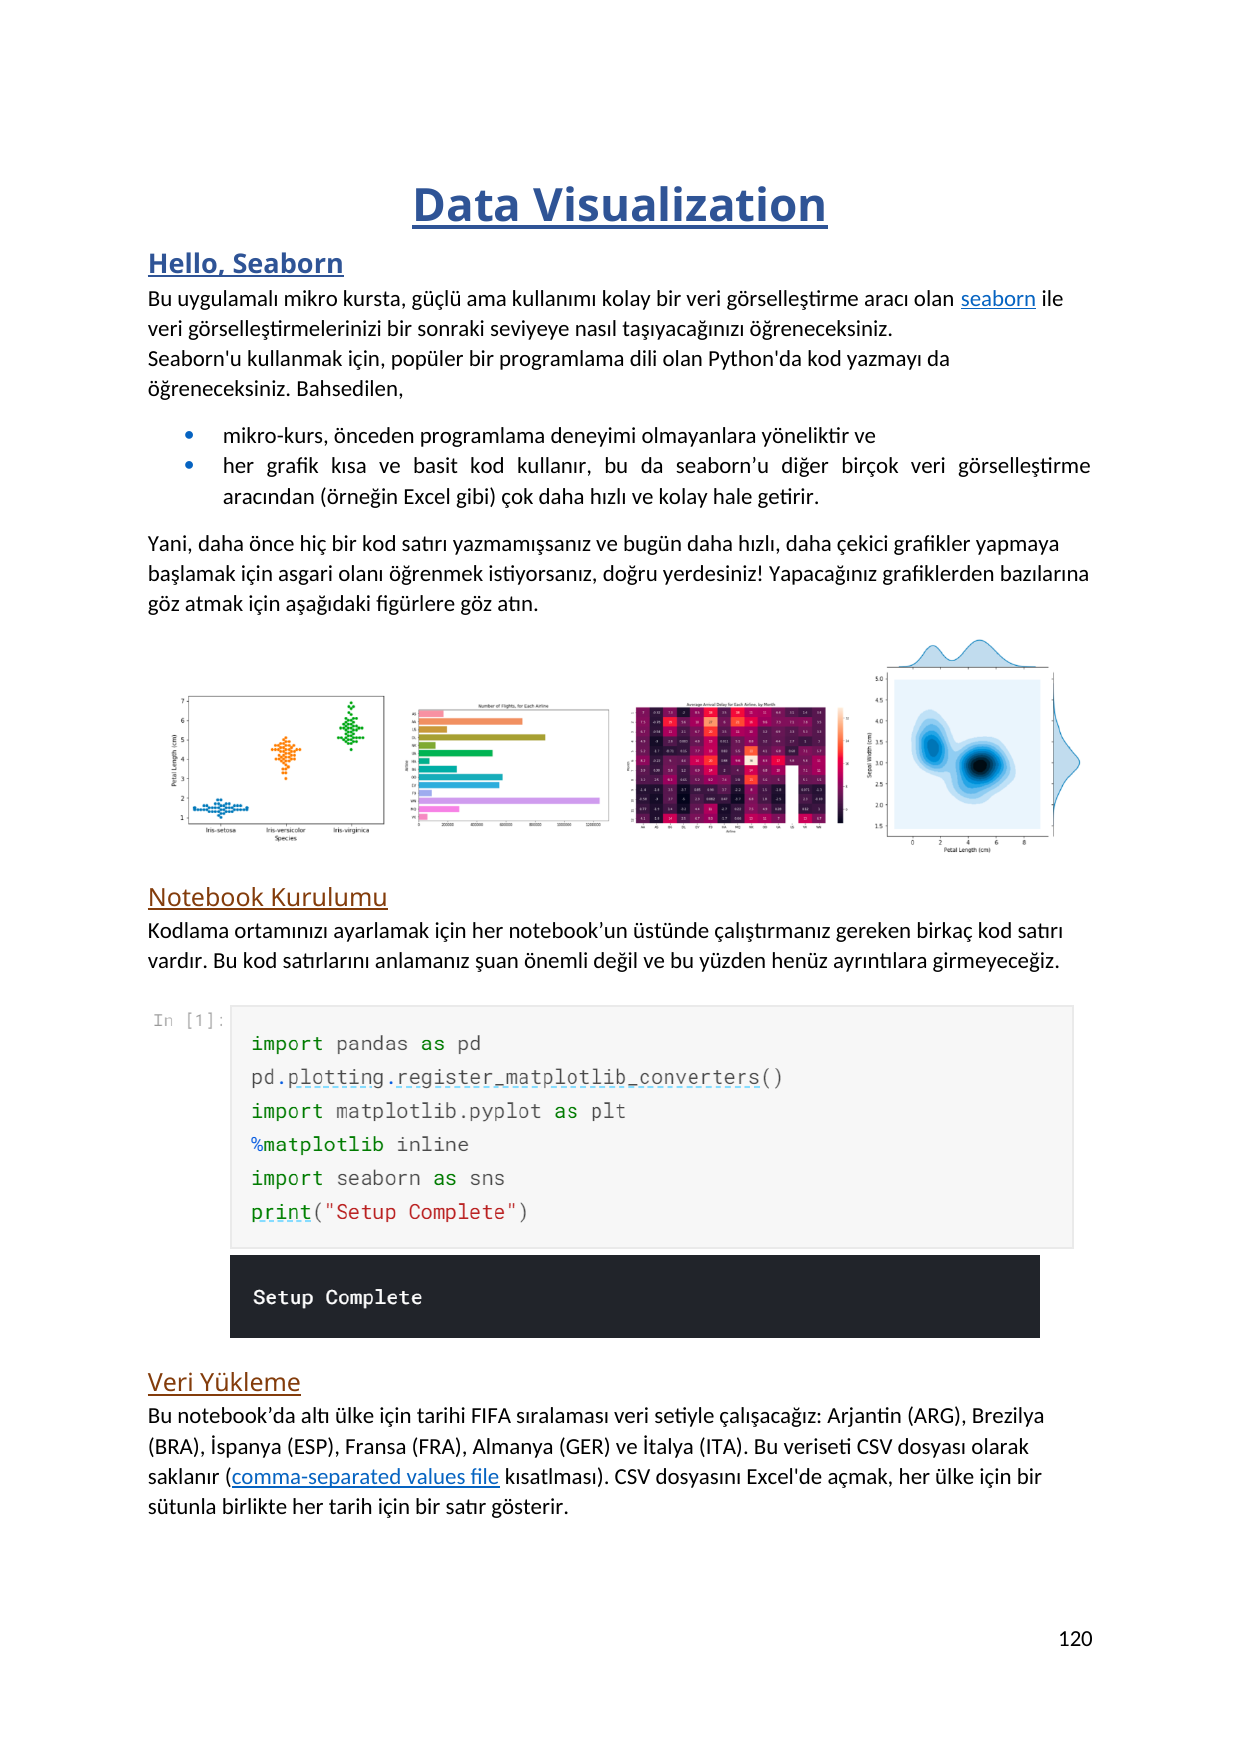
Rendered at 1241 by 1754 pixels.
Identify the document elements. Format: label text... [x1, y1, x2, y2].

subtitle Veri Yükleme [148, 1365, 1093, 1399]
text Yani, daha önce hiç bir kod satırı yazmamışsanız ve bugün daha hızlı, daha çekici grafikler yapmaya başlamak için asgari olanı öğrenmek istiyorsanız, doğru yerdesiniz! Yapacağınız grafiklerden bazılarına göz atmak için aşağıdaki figürlere göz atın. [148, 529, 1093, 617]
list mikro-kurs, önceden programlama deneyimi olmayanlara yöneliktir ve [185, 421, 1093, 449]
picture [147, 636, 1093, 861]
subtitle Notebook Kurulumu [148, 880, 1093, 914]
subtitle Data Visualization [148, 173, 1093, 235]
list her grafik kısa ve basit kod kullanır, bu da seaborn’u diğer birçok veri görselleştirme aracından (örneğin Excel gibi) çok daha hızlı ve kolay hale getirir. [185, 452, 1093, 510]
text Bu uygulamalı mikro kursta, güçlü ama kullanımı kolay bir veri görselleştirme aracı olan seaborn ile veri görselleştirmelerinizi bir sonraki seviyeye nasıl taşıyacağınızı öğreneceksiniz. Seaborn'u kullanmak için, popüler bir programlama dili olan Python'da kod yazmayı da öğreneceksiniz. Bahsedilen, [148, 284, 1093, 402]
text Kodlama ortamınızı ayarlamak için her notebook’un üstünde çalıştırmanız gereken birkaç kod satırı vardır. Bu kod satırlarını anlamanız şuan önemli değil ve bu yüzden henüz ayrıntılara girmeyeceğiz. [148, 916, 1093, 975]
picture [147, 993, 1093, 1346]
text Bu notebook’da altı ülke için tarihi FIFA sıralaması veri setiyle çalışacağız: Arjantin (ARG), Brezilya (BRA), İspanya (ESP), Fransa (FRA), Almanya (GER) ve İtalya (ITA). Bu veriseti CSV dosyası olarak saklanır (comma-separated values file kısatlması). CSV dosyasını Excel'de açmak, her ülke için bir sütunla birlikte her tarih için bir satır gösterir. [148, 1402, 1093, 1520]
subtitle Hello, Seaborn [148, 244, 1093, 281]
